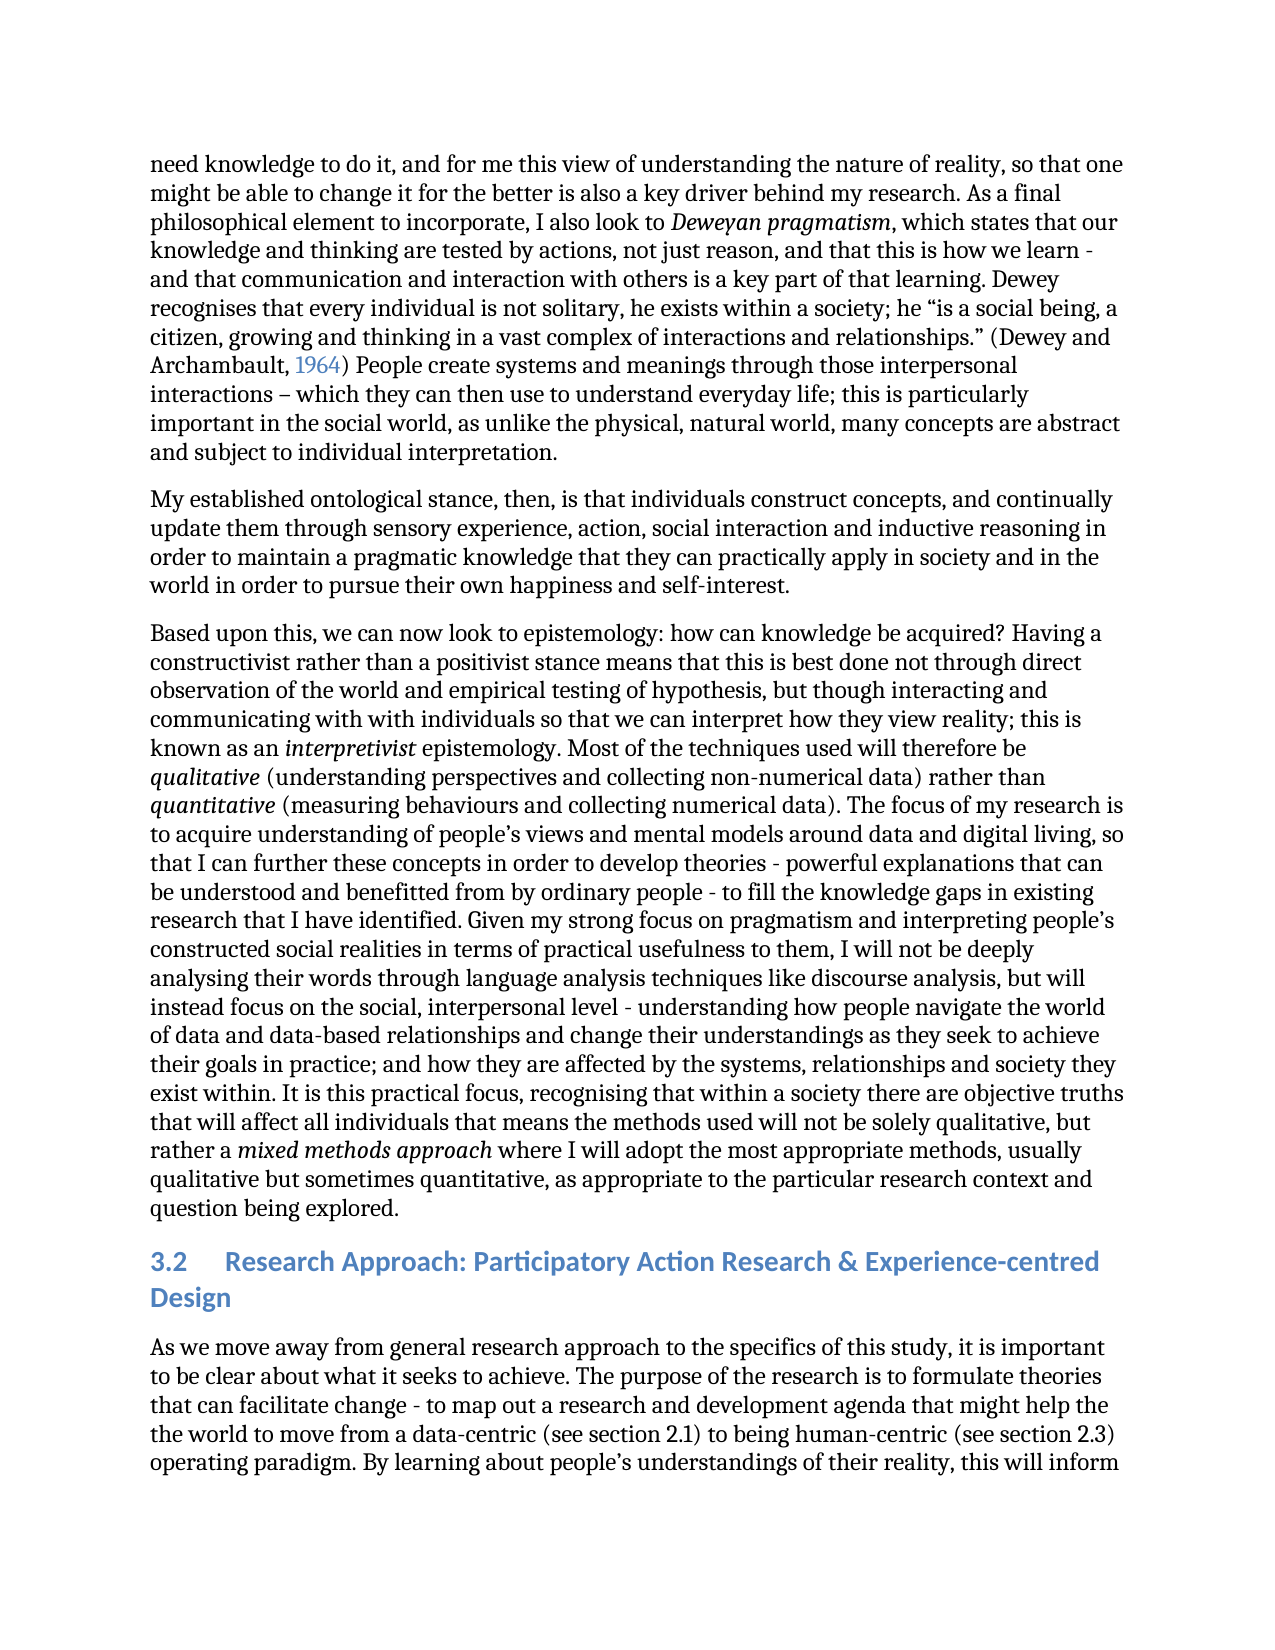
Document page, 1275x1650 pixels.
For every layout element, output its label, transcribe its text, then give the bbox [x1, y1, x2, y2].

text My established ontological stance, then, is that individuals construct concepts, and continually update them through sensory experience, action, social interaction and inductive reasoning in order to maintain a pragmatic knowledge that they can practically apply in society and in the world in order to pursue their own happiness and self-interest. [150, 485, 1125, 600]
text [150, 1333, 1125, 1477]
text Based upon this, we can now look to epistemology: how can knowledge be acquired? Having a constructivist rather than a positivist stance means that this is best done not through direct observation of the world and empirical testing of hypothesis, but though interacting and communicating with with individuals so that we can interpret how they view reality; this is known as an interpretivist epistemology. Most of the techniques used will therefore be qualitative (understanding perspectives and collecting non-numerical data) rather than quantitative (measuring behaviours and collecting numerical data). The focus of my research is to acquire understanding of people’s views and mental models around data and digital living, so that I can further these concepts in order to develop theories - powerful explanations that can be understood and benefitted from by ordinary people - to fill the knowledge gaps in existing research that I have identified. Given my strong focus on pragmatism and interpreting people’s constructed social realities in terms of practical usefulness to them, I will not be deeply analysing their words through language analysis techniques like discourse analysis, but will instead focus on the social, interpersonal level - understanding how people navigate the world of data and data-based relationships and change their understandings as they seek to achieve their goals in practice; and how they are affected by the systems, relationships and society they exist within. It is this practical focus, recognising that within a society there are objective truths that will affect all individuals that means the methods used will not be solely qualitative, but rather a mixed methods approach where I will adopt the most appropriate methods, usually qualitative but sometimes quantitative, as appropriate to the particular research context and question being explored. [150, 619, 1125, 1222]
subtitle 3.2 Research Approach: Participatory Action Research & Experience-centred Design [150, 1243, 1125, 1314]
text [150, 150, 1125, 466]
